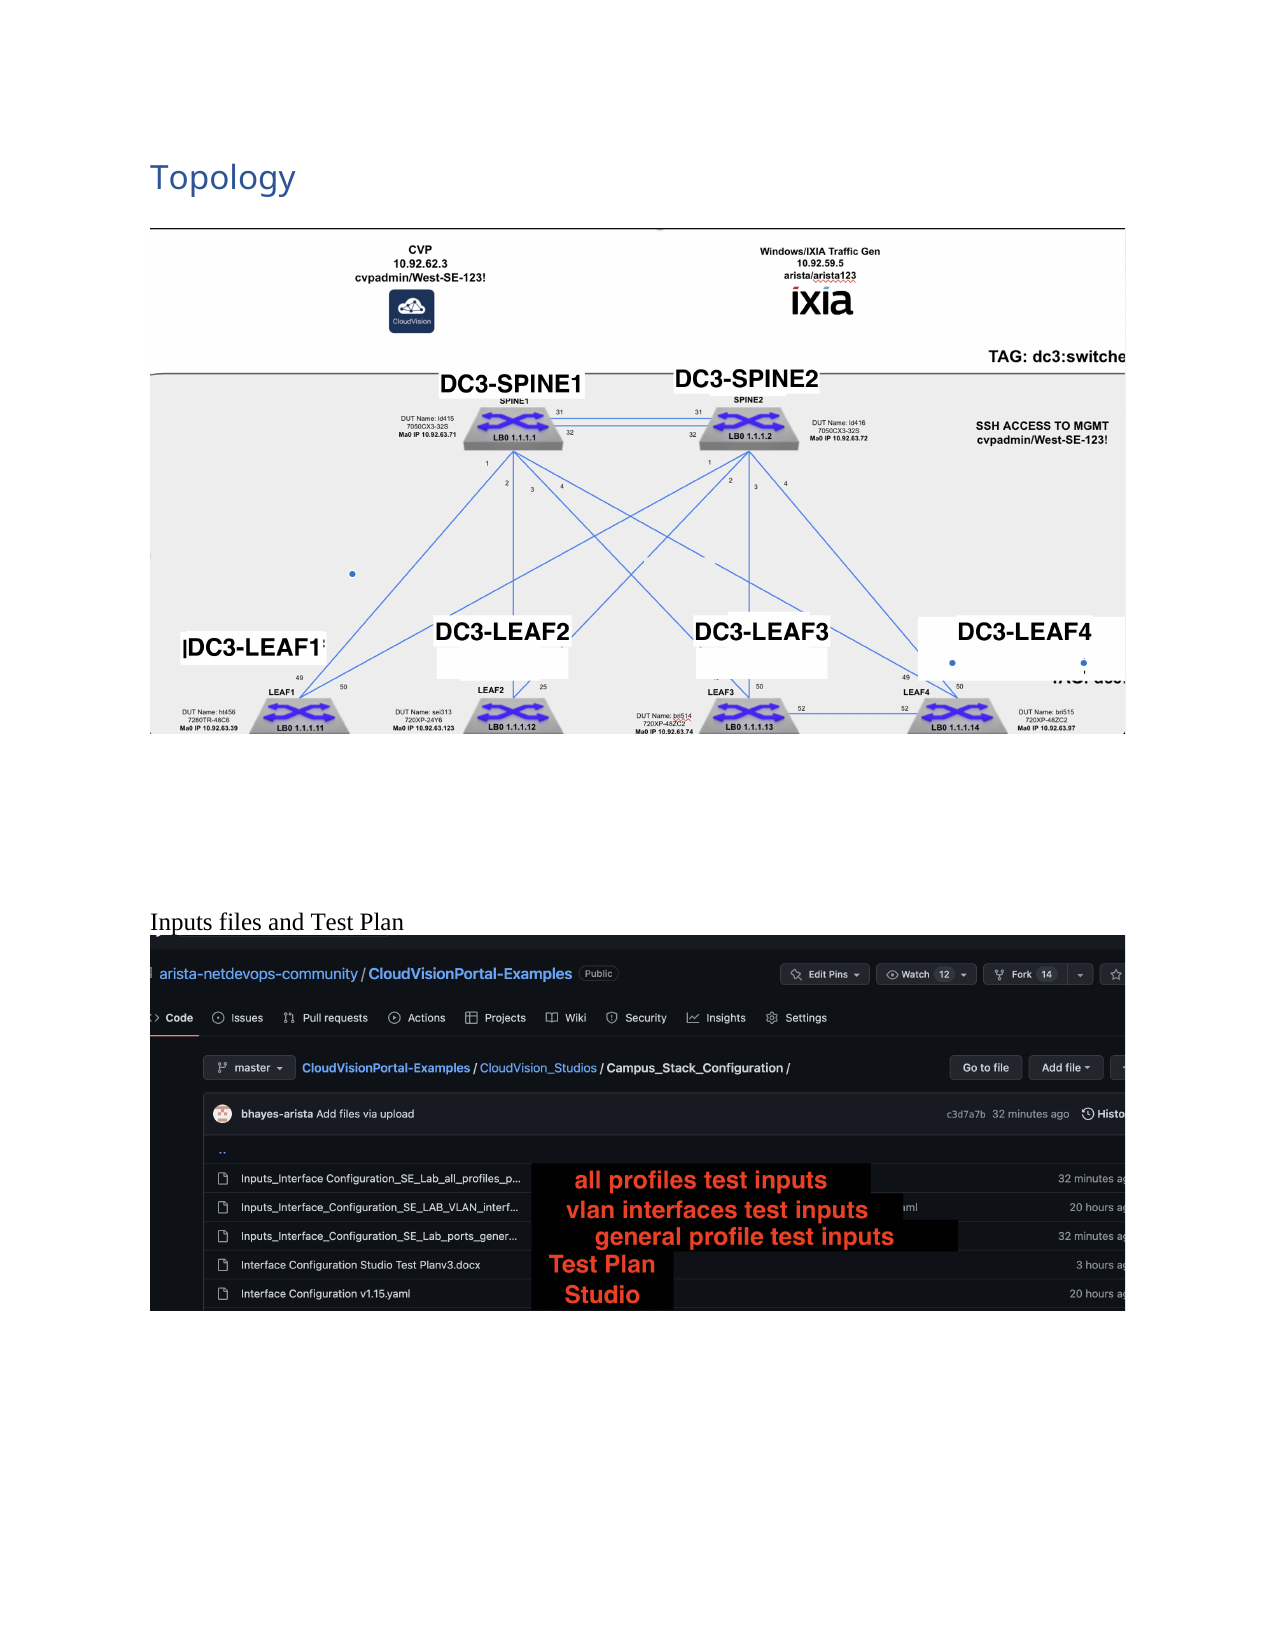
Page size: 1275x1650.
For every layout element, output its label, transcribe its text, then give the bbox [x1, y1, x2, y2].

picture [150, 935, 1125, 1311]
picture [150, 228, 1125, 734]
text Inputs files and Test Plan [150, 907, 1125, 935]
subtitle Topology [150, 154, 1125, 199]
